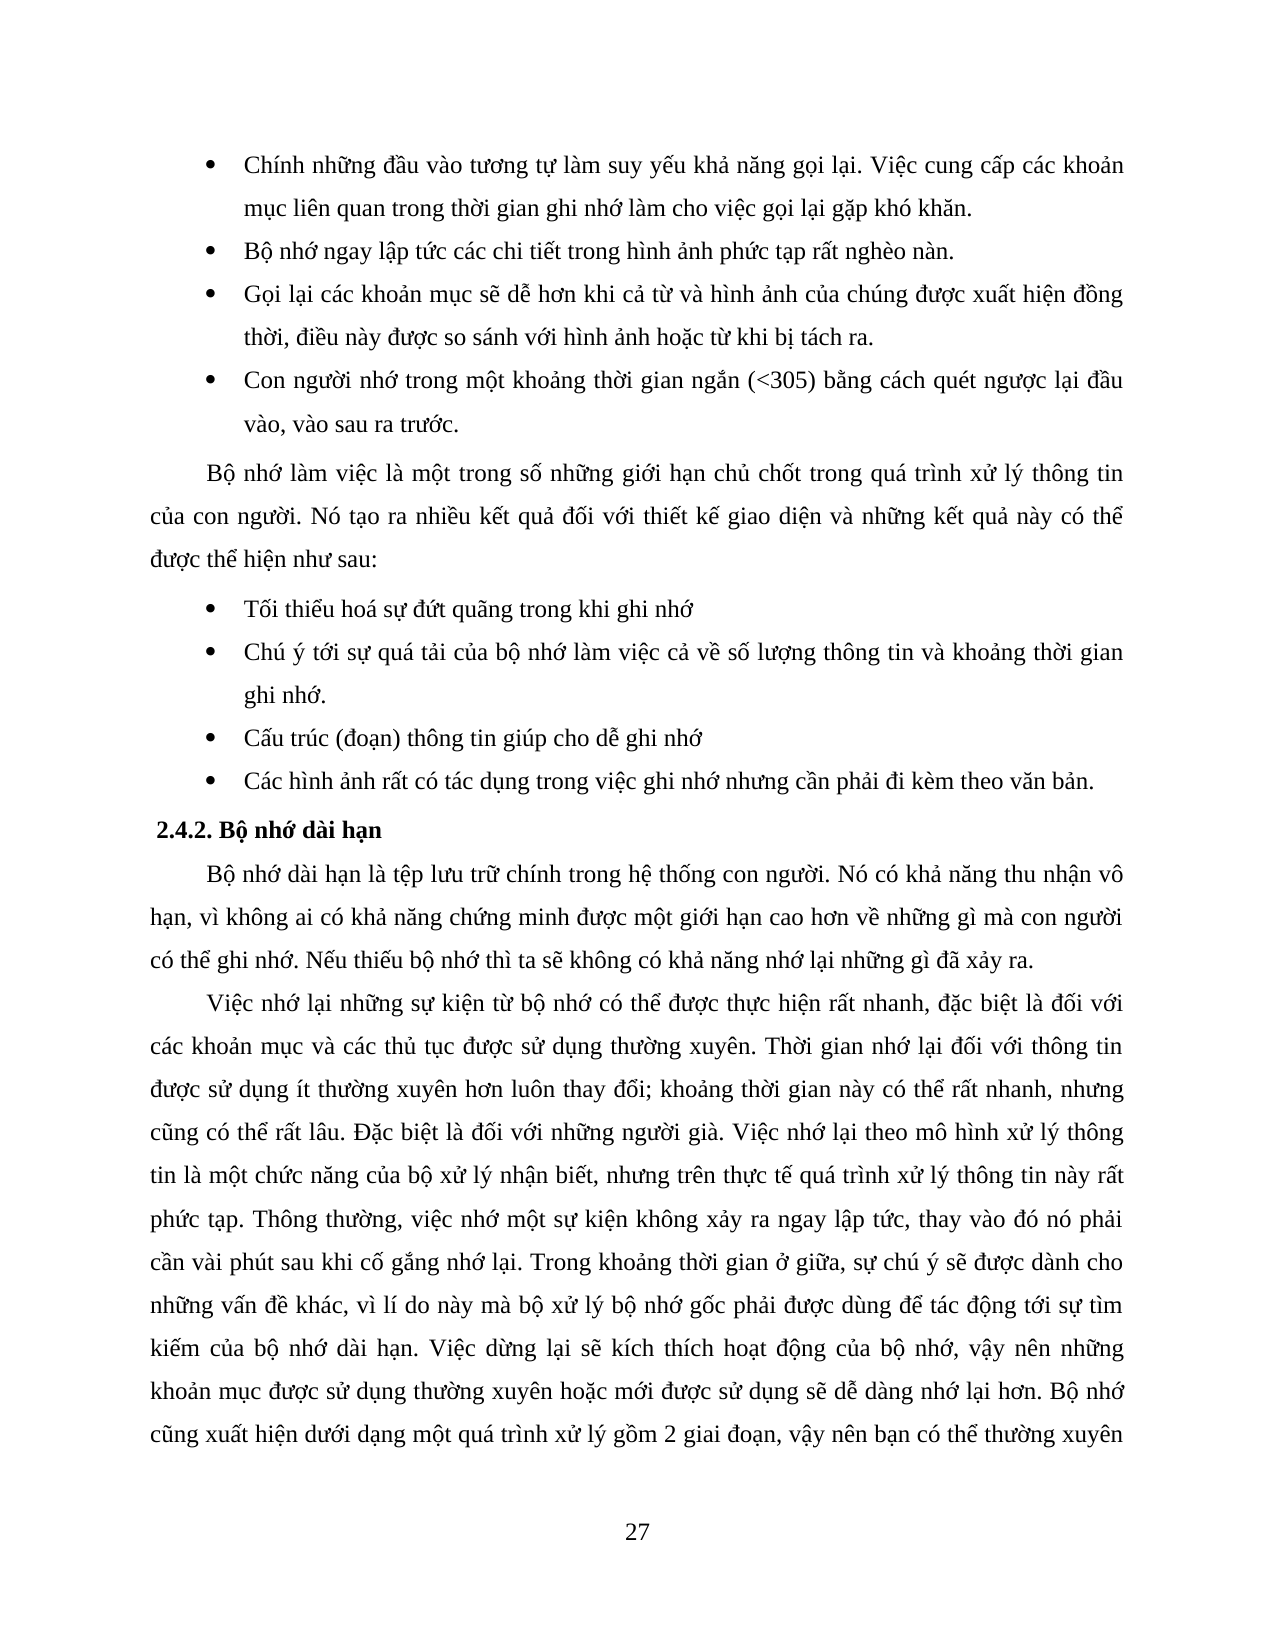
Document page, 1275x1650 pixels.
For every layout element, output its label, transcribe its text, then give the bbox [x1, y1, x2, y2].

list Tối thiểu hoá sự đứt quãng trong khi ghi nhớ [206, 594, 1125, 622]
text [150, 988, 1125, 1448]
list Con người nhớ trong một khoảng thời gian ngắn (<305) bằng cách quét ngược lại đầu vào, vào sau ra trước. [206, 366, 1125, 437]
list Chính những đầu vào tương tự làm suy yếu khả năng gọi lại. Việc cung cấp các khoản mục liên quan trong thời gian ghi nhớ làm cho việc gọi lại gặp khó khăn. [206, 150, 1125, 222]
text Bộ nhớ làm việc là một trong số những giới hạn chủ chốt trong quá trình xử lý thông tin của con người. Nó tạo ra nhiều kết quả đối với thiết kế giao diện và những kết quả này có thể được thể hiện như sau: [150, 458, 1125, 573]
list Bộ nhớ ngay lập tức các chi tiết trong hình ảnh phức tạp rất nghèo nàn. [206, 236, 1125, 265]
text Bộ nhớ dài hạn là tệp lưu trữ chính trong hệ thống con người. Nó có khả năng thu nhận vô hạn, vì không ai có khả năng chứng minh được một giới hạn cao hơn về những gì mà con người có thể ghi nhớ. Nếu thiếu bộ nhớ thì ta sẽ không có khả năng nhớ lại những gì đã xảy ra. [150, 859, 1125, 974]
subtitle 2.4.2. Bộ nhớ dài hạn [150, 816, 1125, 844]
list Chú ý tới sự quá tải của bộ nhớ làm việc cả về số lượng thông tin và khoảng thời gian ghi nhớ. [206, 637, 1125, 709]
list Các hình ảnh rất có tác dụng trong việc ghi nhớ nhưng cần phải đi kèm theo văn bản. [206, 766, 1125, 795]
list Gọi lại các khoản mục sẽ dễ hơn khi cả từ và hình ảnh của chúng được xuất hiện đồng thời, điều này được so sánh với hình ảnh hoặc từ khi bị tách ra. [206, 279, 1125, 351]
list Cấu trúc (đoạn) thông tin giúp cho dễ ghi nhớ [206, 723, 1125, 752]
